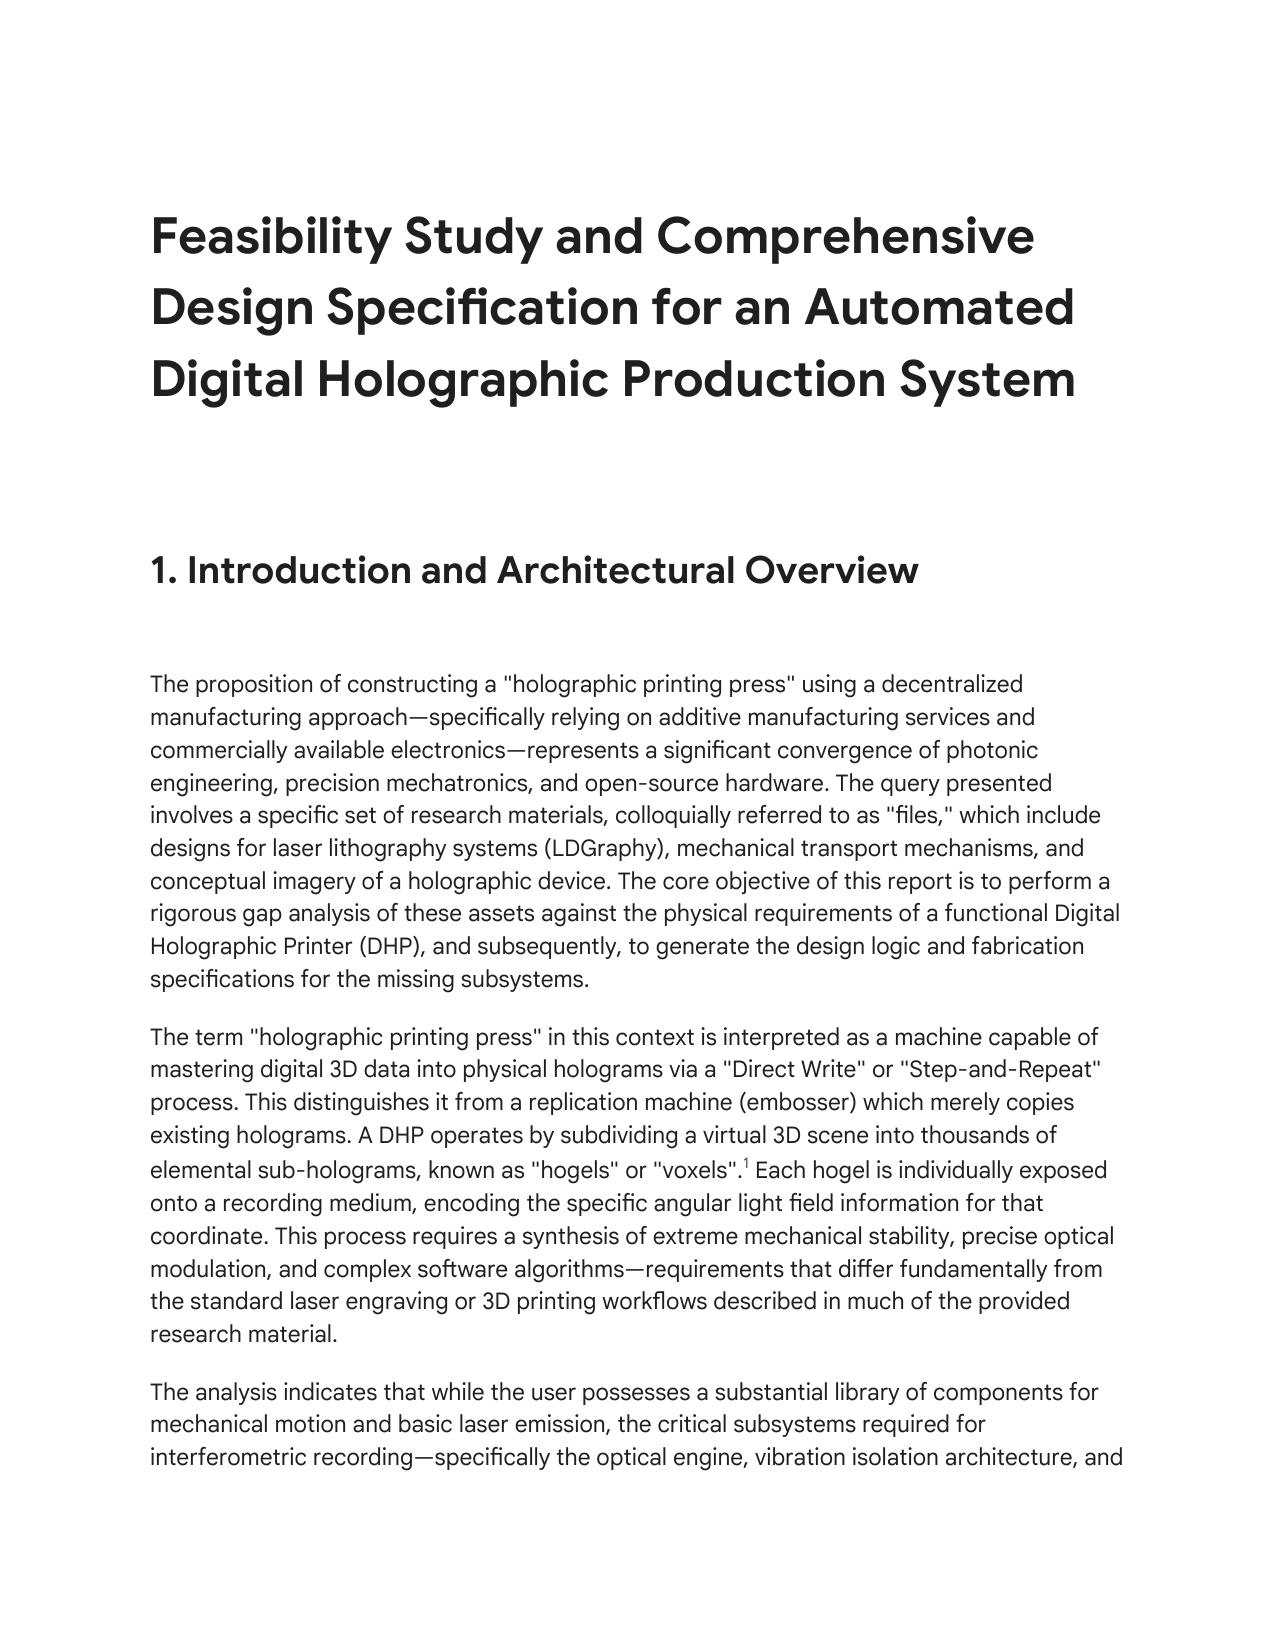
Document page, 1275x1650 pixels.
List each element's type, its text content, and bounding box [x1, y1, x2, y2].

subtitle Feasibility Study and Comprehensive Design Specification for an Automated Digital Holographic Production System [150, 205, 1125, 410]
text The proposition of constructing a "holographic printing press" using a decentralized manufacturing approach—specifically relying on additive manufacturing services and commercially available electronics—represents a significant convergence of photonic engineering, precision mechatronics, and open-source hardware. The query presented involves a specific set of research materials, colloquially referred to as "files," which include designs for laser lithography systems (LDGraphy), mechanical transport mechanisms, and conceptual imagery of a holographic device. The core objective of this report is to perform a rigorous gap analysis of these assets against the physical requirements of a functional Digital Holographic Printer (DHP), and subsequently, to generate the design logic and fabrication specifications for the missing subsystems. [150, 671, 1125, 994]
subtitle 1. Introduction and Architectural Overview [150, 547, 1125, 594]
text The term "holographic printing press" in this context is interpreted as a machine capable of mastering digital 3D data into physical holograms via a "Direct Write" or "Step-and-Repeat" process. This distinguishes it from a replication machine (embosser) which merely copies existing holograms. A DHP operates by subdividing a virtual 3D scene into thousands of elemental sub-holograms, known as "hogels" or "voxels".1 Each hogel is individually exposed onto a recording medium, encoding the specific angular light field information for that coordinate. This process requires a synthesis of extreme mechanical stability, precise optical modulation, and complex software algorithms—requirements that differ fundamentally from the standard laser engraving or 3D printing workflows described in much of the provided research material. [150, 1023, 1125, 1349]
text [150, 1378, 1125, 1472]
